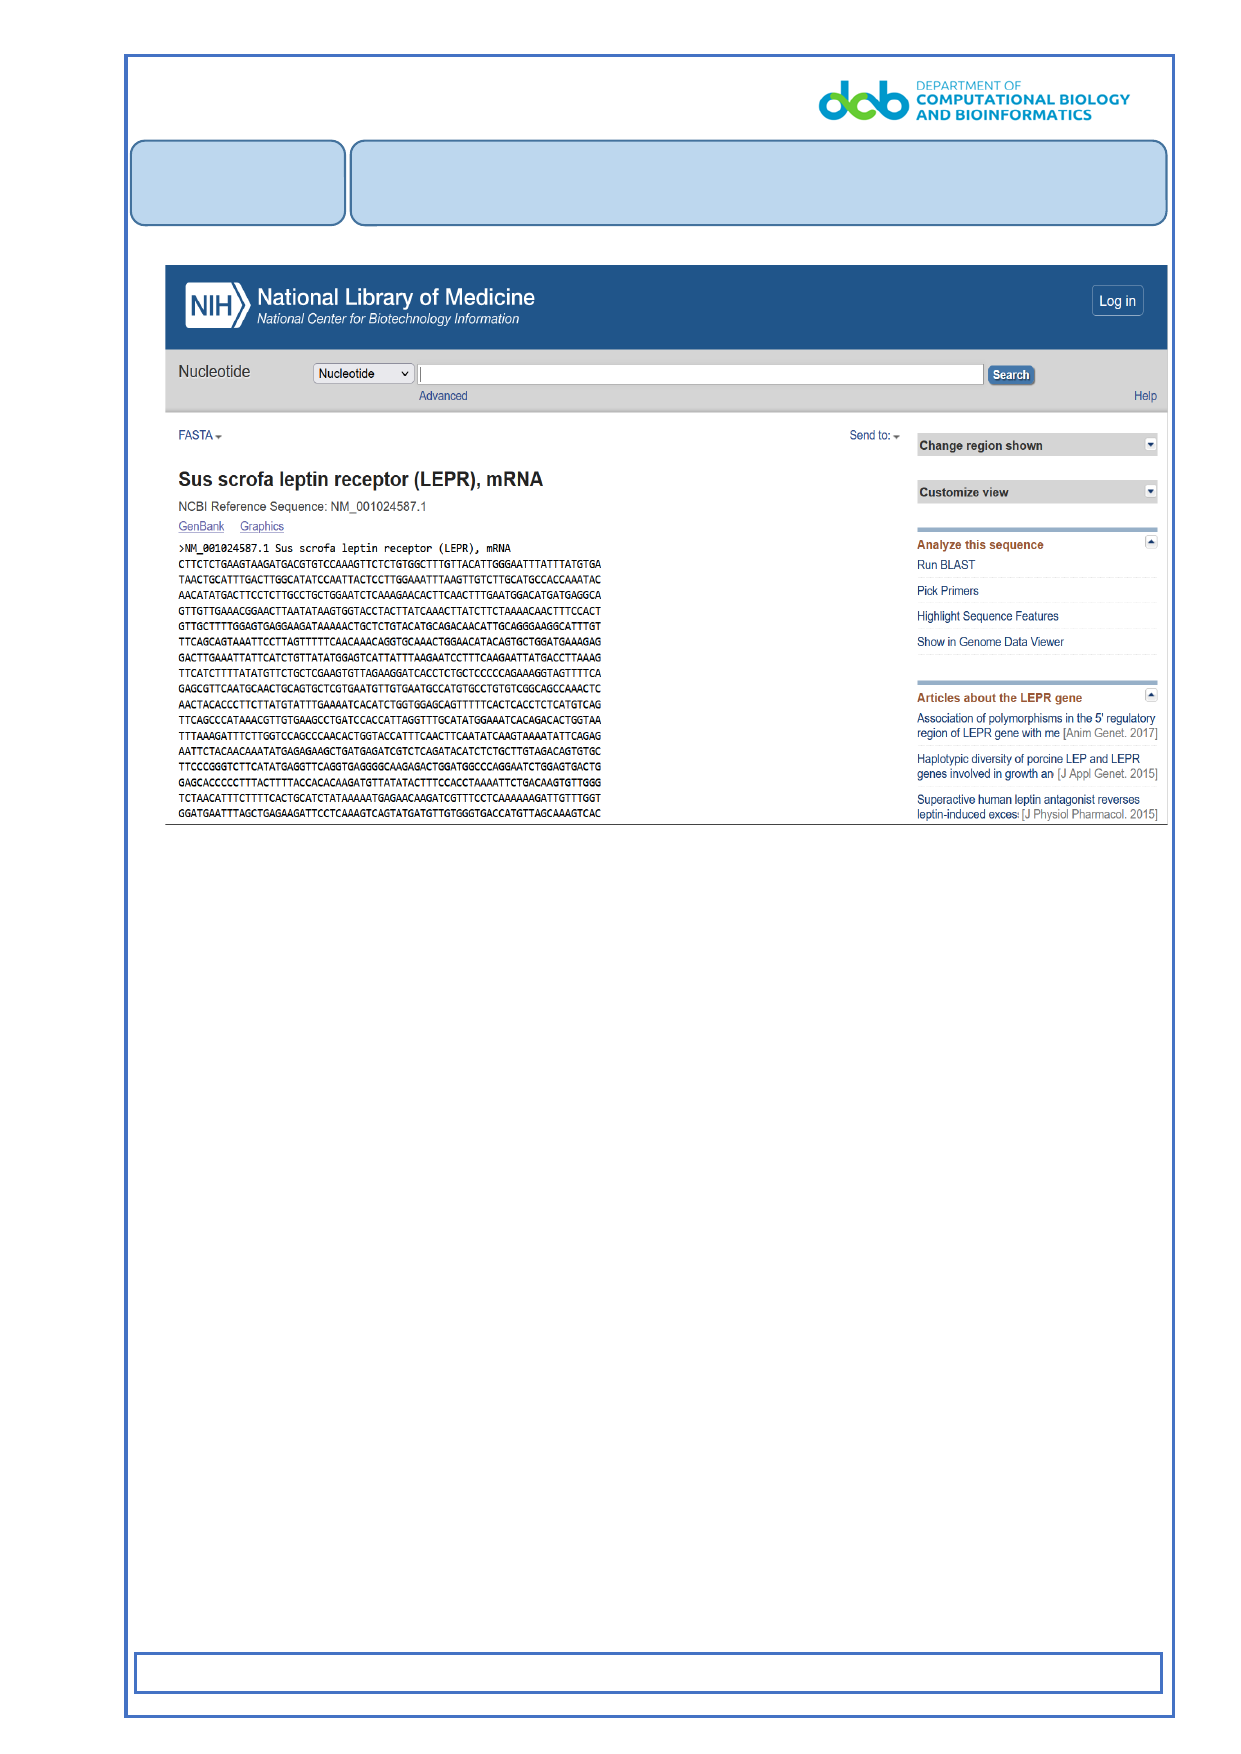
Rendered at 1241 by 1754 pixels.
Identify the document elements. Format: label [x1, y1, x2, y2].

picture [165, 265, 1168, 825]
